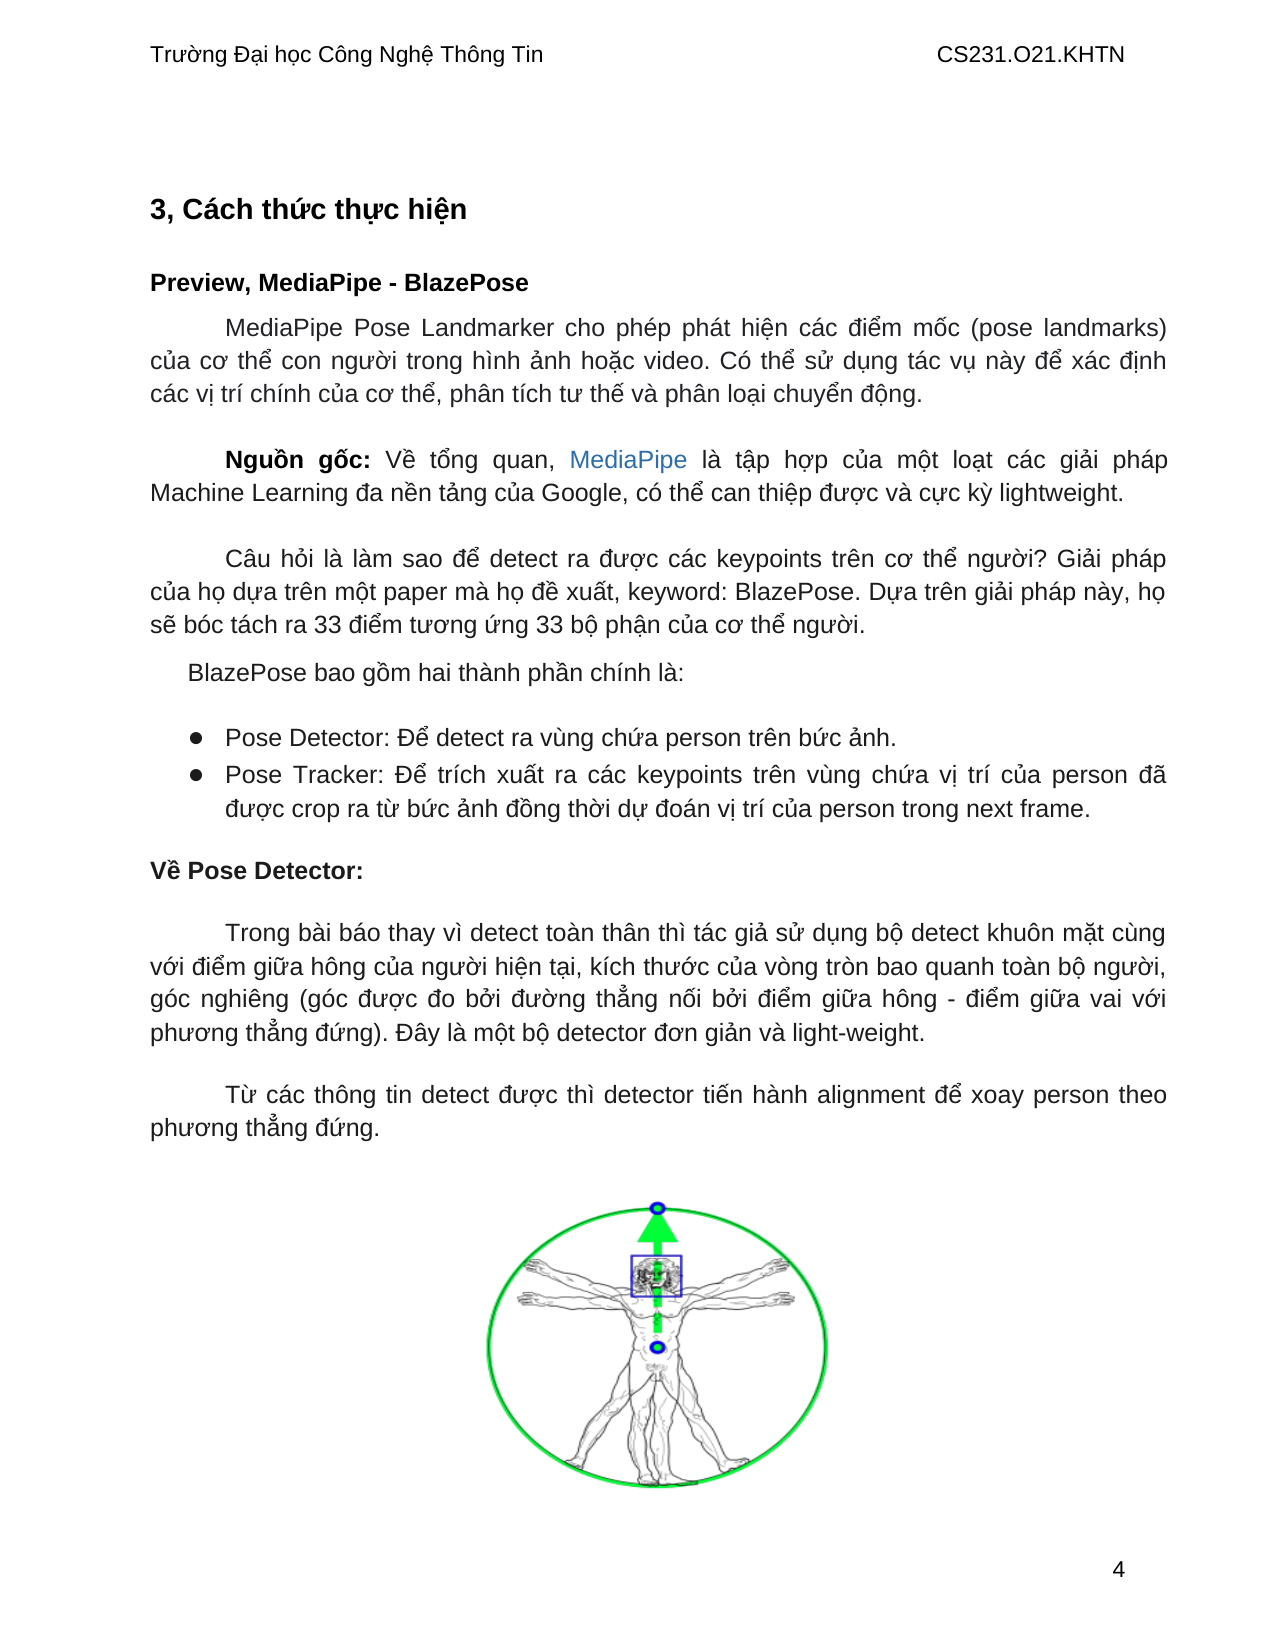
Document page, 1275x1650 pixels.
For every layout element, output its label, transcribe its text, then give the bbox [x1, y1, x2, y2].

text Câu hỏi là làm sao để detect ra được các keypoints trên cơ thể người? Giải pháp của họ dựa trên một paper mà họ đề xuất, keyword: BlazePose. Dựa trên giải pháp này, họ sẽ bóc tách ra 33 điểm tương ứng 33 bộ phận của cơ thể người. [150, 544, 1169, 639]
text MediaPipe Pose Landmarker cho phép phát hiện các điểm mốc (pose landmarks) của cơ thể con người trong hình ảnh hoặc video. Có thể sử dụng tác vụ này để xác định các vị trí chính của cơ thể, phân tích tư thế và phân loại chuyển động. [150, 313, 1169, 408]
text BlazePose bao gồm hai thành phần chính là: [150, 658, 1169, 687]
list Pose Tracker: Để trích xuất ra các keypoints trên vùng chứa vị trí của person đã được crop ra từ bức ảnh đồng thời dự đoán vị trí của person trong next frame. [187, 757, 1169, 823]
list Pose Detector: Để detect ra vùng chứa person trên bức ảnh. [187, 720, 1169, 753]
picture [466, 1175, 853, 1498]
text Trong bài báo thay vì detect toàn thân thì tác giả sử dụng bộ detect khuôn mặt cùng với điểm giữa hông của người hiện tại, kích thước của vòng tròn bao quanh toàn bộ người, góc nghiêng (góc được đo bởi đường thẳng nối bởi điểm giữa hông - điểm giữa vai với phương thẳng đứng). Đây là một bộ detector đơn giản và light-weight. [150, 918, 1169, 1046]
subtitle 3, Cách thức thực hiện [150, 192, 1169, 225]
subtitle Preview, MediaPipe - BlazePose [150, 268, 1169, 296]
text Từ các thông tin detect được thì detector tiến hành alignment để xoay person theo phương thẳng đứng. [150, 1080, 1169, 1141]
text Về Pose Detector: [150, 856, 1169, 885]
text Nguồn gốc: Về tổng quan, MediaPipe là tập hợp của một loạt các giải pháp Machine Learning đa nền tảng của Google, có thể can thiệp được và cực kỳ lightweight. [150, 445, 1169, 507]
